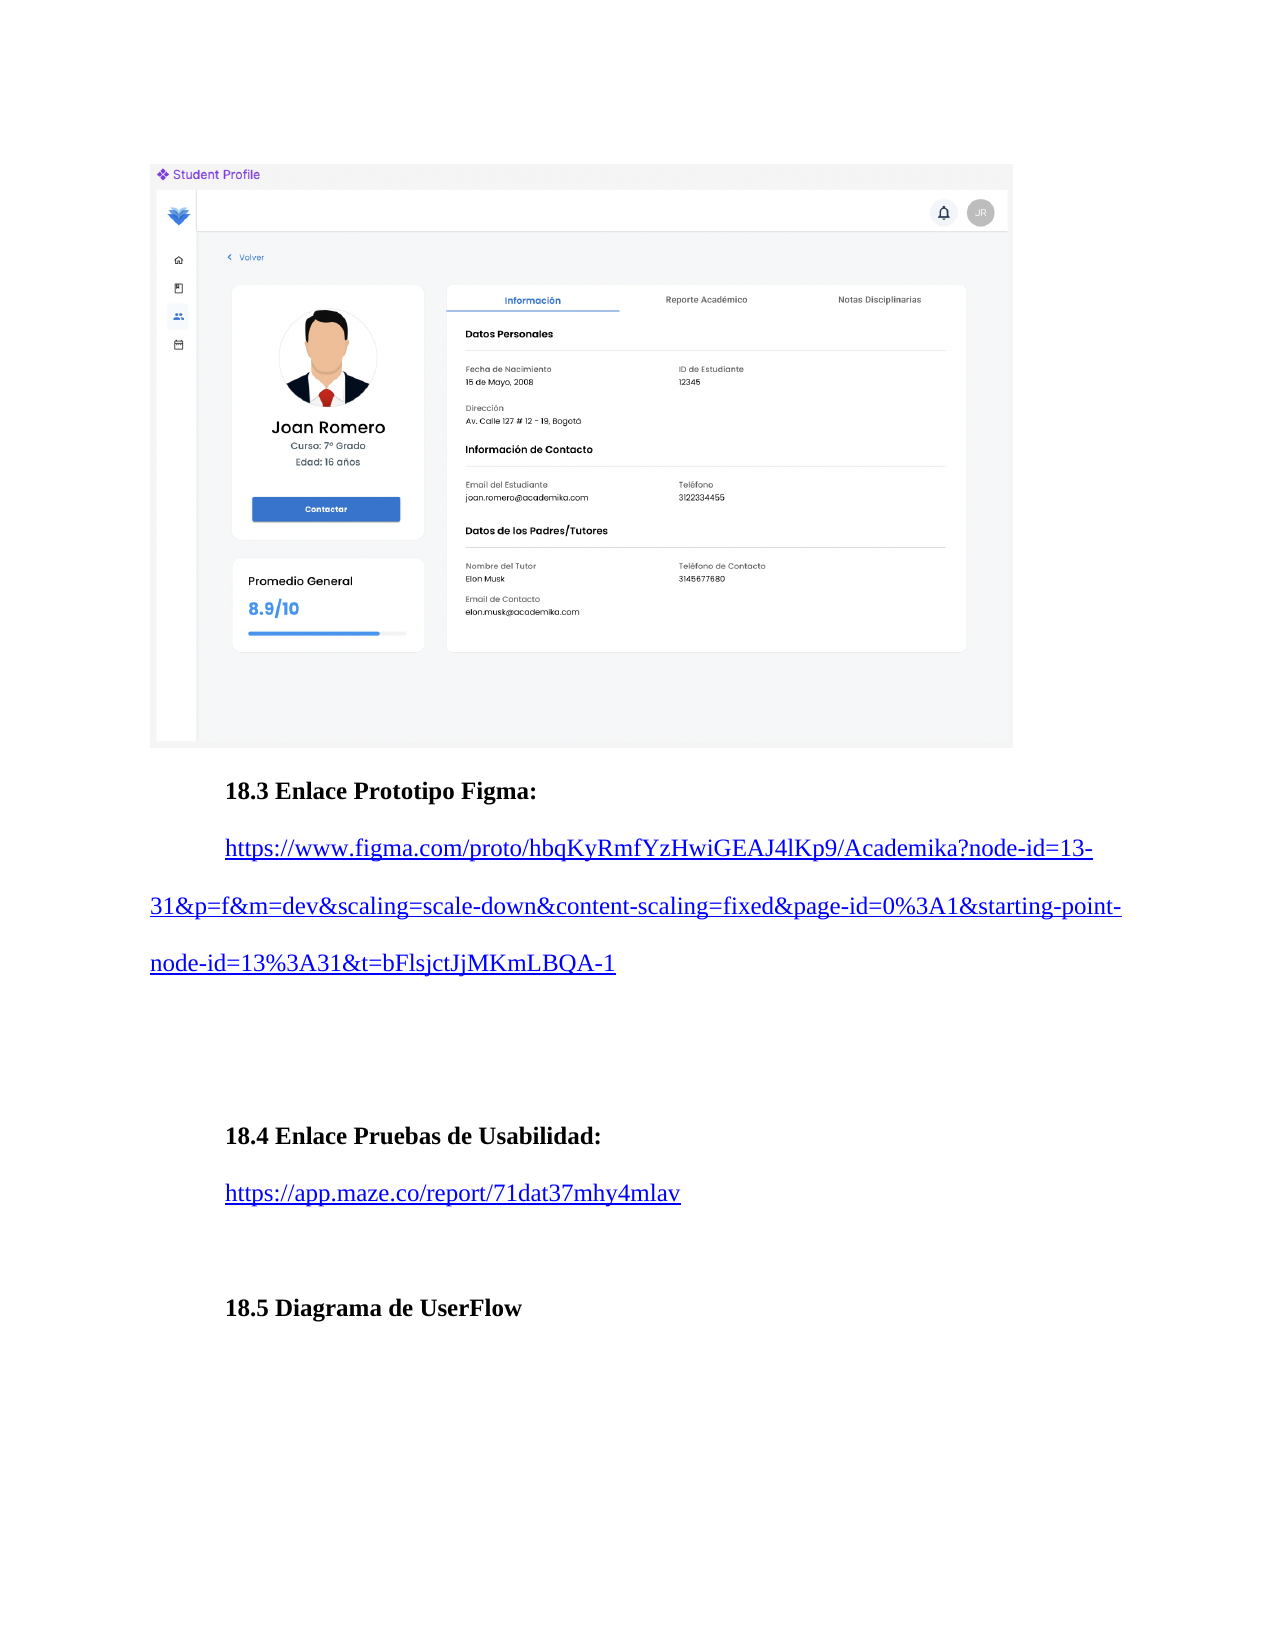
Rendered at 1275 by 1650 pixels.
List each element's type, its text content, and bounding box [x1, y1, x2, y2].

text https://www.figma.com/proto/hbqKyRmfYzHwiGEAJ4lKp9/Academika?node-id=13-31&p=f&m=dev&scaling=scale-down&content-scaling=fixed&page-id=0%3A1&starting-point-node-id=13%3A31&t=bFlsjctJjMKmLBQA-1 [150, 833, 1125, 977]
subtitle 18.5 Diagrama de UserFlow [150, 1293, 1125, 1322]
subtitle 18.4 Enlace Pruebas de Usabilidad: [150, 1121, 1125, 1150]
text https://app.maze.co/report/71dat37mhy4mlav [150, 1178, 1125, 1207]
picture [150, 164, 1013, 748]
subtitle 18.3 Enlace Prototipo Figma: [150, 776, 1125, 805]
